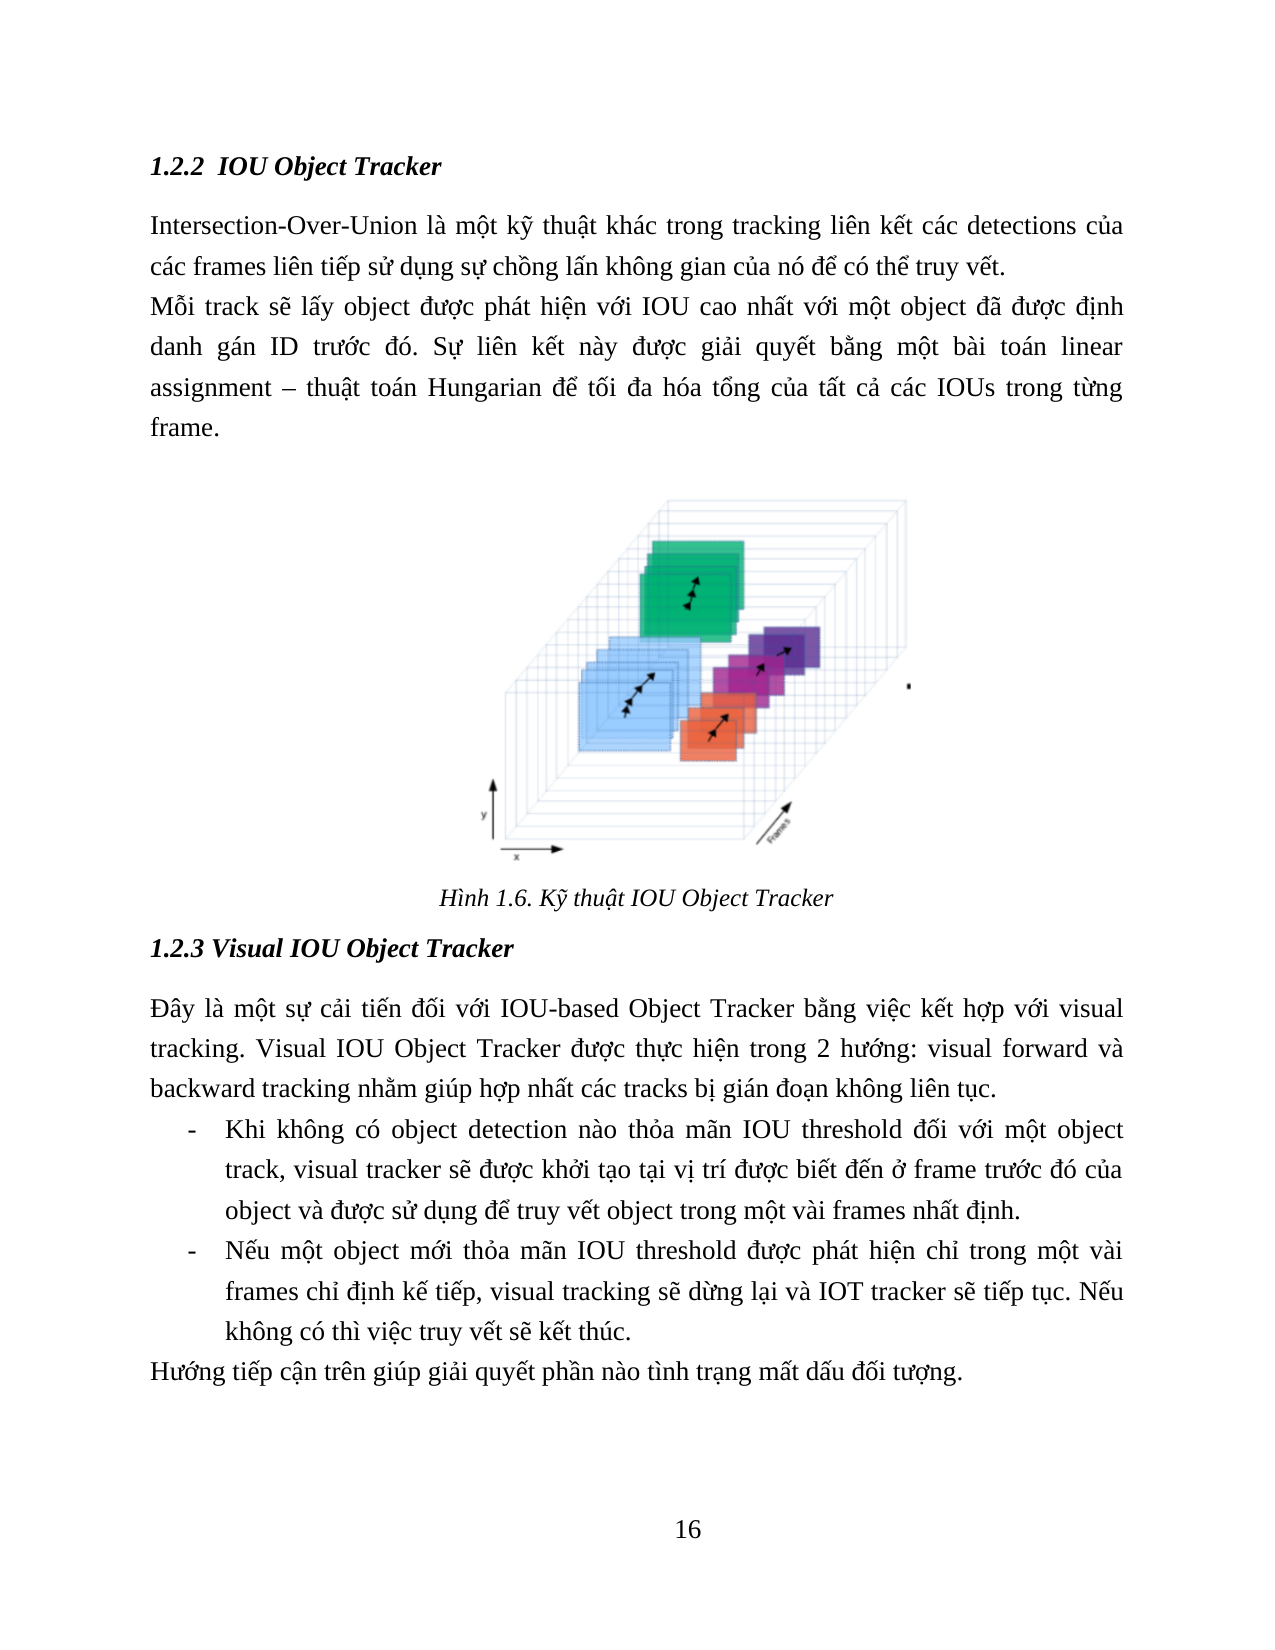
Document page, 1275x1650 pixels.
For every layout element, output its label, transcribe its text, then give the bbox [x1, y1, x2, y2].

picture [402, 451, 974, 871]
list Khi không có object detection nào thỏa mãn IOU threshold đối với một object track, visual tracker sẽ được khởi tạo tại vị trí được biết đến ở frame trước đó của object và được sử dụng để truy vết object trong một vài frames nhất định. [187, 1113, 1125, 1225]
text Intersection-Over-Union là một kỹ thuật khác trong tracking liên kết các detections của các frames liên tiếp sử dụng sự chồng lấn không gian của nó để có thể truy vết. [150, 209, 1125, 281]
list Nếu một object mới thỏa mãn IOU threshold được phát hiện chỉ trong một vài frames chỉ định kế tiếp, visual tracking sẽ dừng lại và IOT tracker sẽ tiếp tục. Nếu không có thì việc truy vết sẽ kết thúc. [187, 1234, 1125, 1346]
subtitle 1.2.2 IOU Object Tracker [150, 150, 1126, 181]
subtitle 1.2.3 Visual IOU Object Tracker [150, 932, 1126, 964]
text Hướng tiếp cận trên giúp giải quyết phần nào tình trạng mất dấu đối tượng. [150, 1355, 1125, 1387]
text Hình 1.6. Kỹ thuật IOU Object Tracker [150, 883, 1125, 912]
text Đây là một sự cải tiến đối với IOU-based Object Tracker bằng việc kết hợp với visual tracking. Visual IOU Object Tracker được thực hiện trong 2 hướng: visual forward và backward tracking nhằm giúp hợp nhất các tracks bị gián đoạn không liên tục. [150, 992, 1125, 1104]
text Mỗi track sẽ lấy object được phát hiện với IOU cao nhất với một object đã được định danh gán ID trước đó. Sự liên kết này được giải quyết bằng một bài toán linear assignment – thuật toán Hungarian để tối đa hóa tổng của tất cả các IOUs trong từng frame. [150, 290, 1125, 442]
